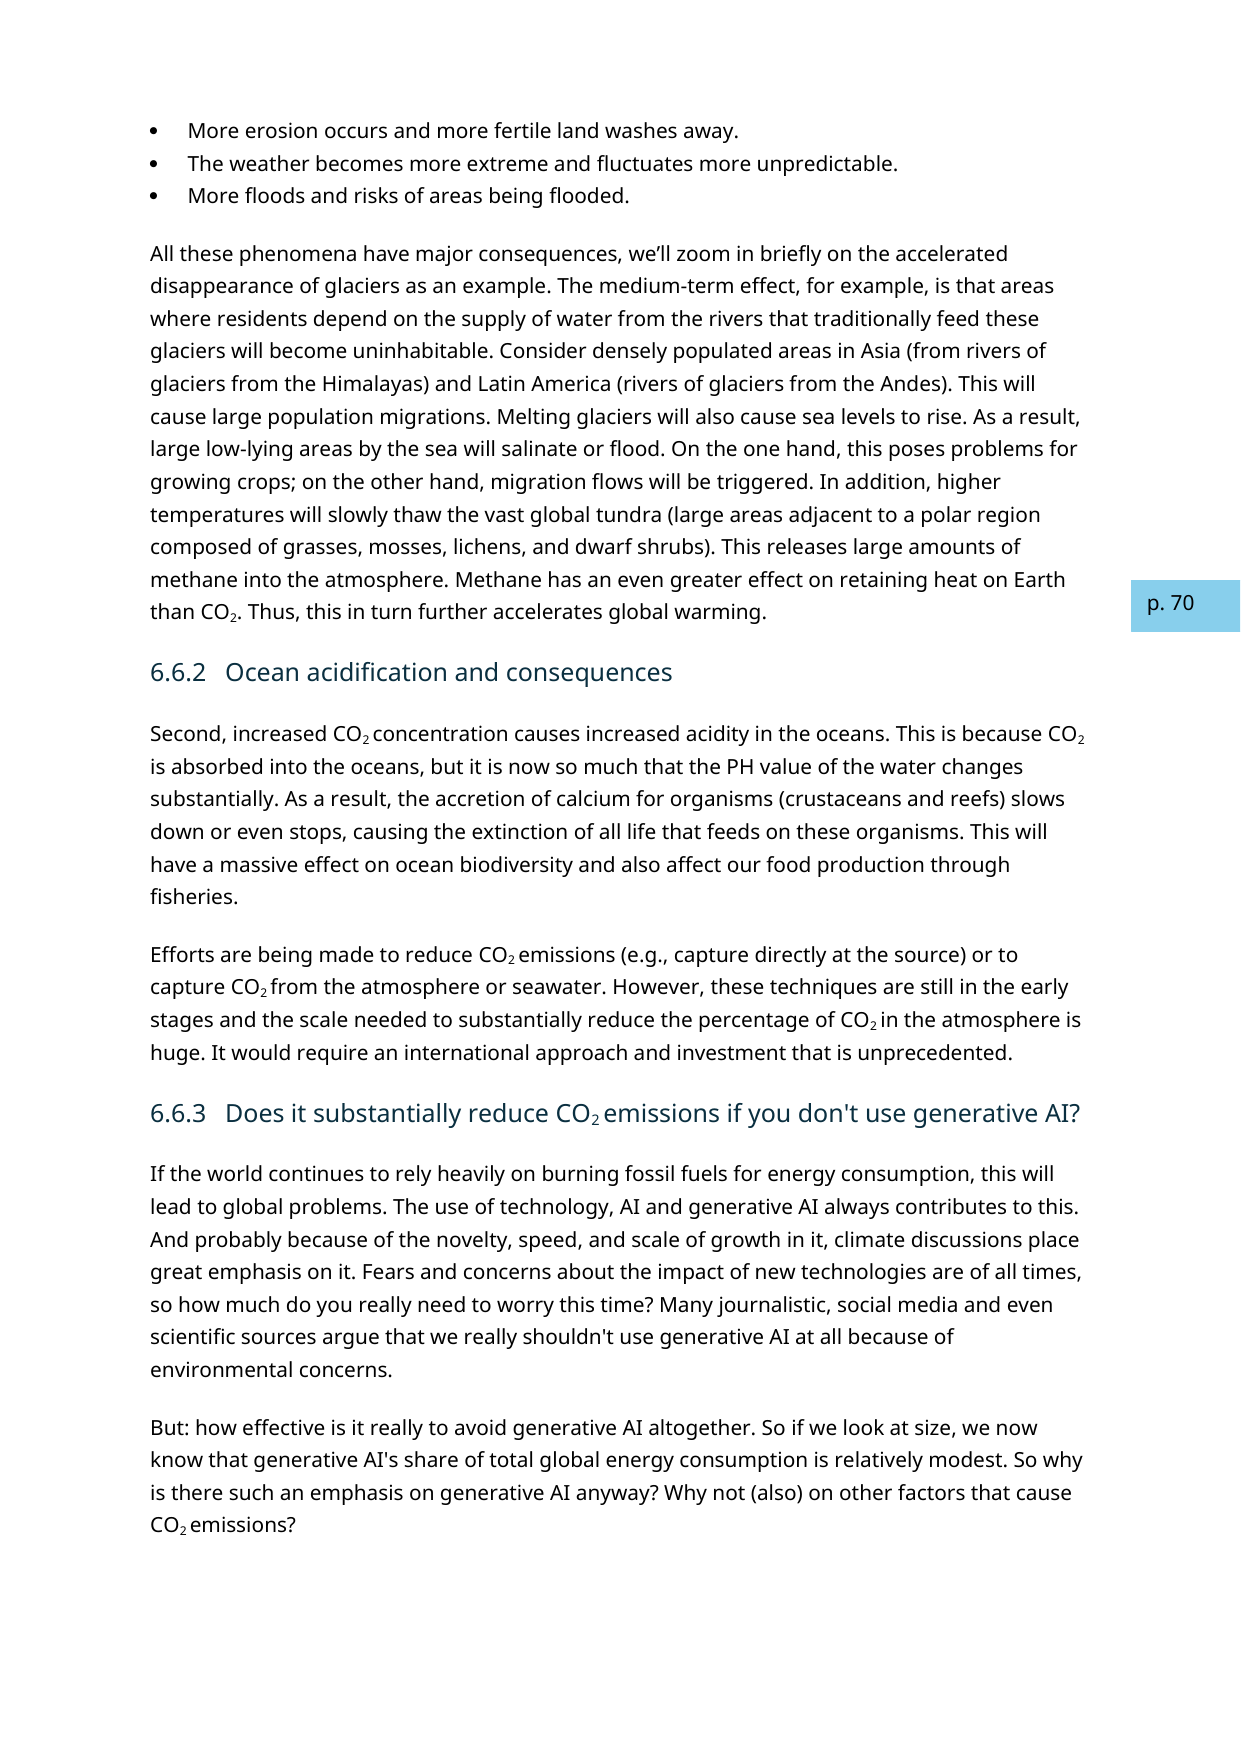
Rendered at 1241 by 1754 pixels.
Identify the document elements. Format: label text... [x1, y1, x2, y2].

list More erosion occurs and more fertile land washes away. [150, 116, 1090, 144]
text Efforts are being made to reduce CO2 emissions (e.g., capture directly at the source) or to capture CO2 from the atmosphere or seawater. However, these techniques are still in the early stages and the scale needed to substantially reduce the percentage of CO2 in the atmosphere is huge. It would require an international approach and investment that is unprecedented. [150, 940, 1090, 1066]
text Second, increased CO2 concentration causes increased acidity in the oceans. This is because CO2 is absorbed into the oceans, but it is now so much that the PH value of the water changes substantially. As a result, the accretion of calcium for organisms (crustaceans and reefs) slows down or even stops, causing the extinction of all life that feeds on these organisms. This will have a massive effect on ocean biodiversity and also affect our food production through fisheries. [150, 719, 1090, 911]
text If the world continues to rely heavily on burning fossil fuels for energy consumption, this will lead to global problems. The use of technology, AI and generative AI always contributes to this. And probably because of the novelty, speed, and scale of growth in it, climate discussions place great emphasis on it. Fears and concerns about the impact of new technologies are of all times, so how much do you really need to worry this time? Many journalistic, social media and even scientific sources argue that we really shouldn't use generative AI at all because of environmental concerns. [150, 1159, 1090, 1383]
text All these phenomena have major consequences, we’ll zoom in briefly on the accelerated disappearance of glaciers as an example. The medium-term effect, for example, is that areas where residents depend on the supply of water from the rivers that traditionally feed these glaciers will become uninhabitable. Consider densely populated areas in Asia (from rivers of glaciers from the Himalayas) and Latin America (rivers of glaciers from the Andes). This will cause large population migrations. Melting glaciers will also cause sea levels to rise. As a result, large low-lying areas by the sea will salinate or flood. On the one hand, this poses problems for growing crops; on the other hand, migration flows will be triggered. In addition, higher temperatures will slowly thaw the vast global tundra (large areas adjacent to a polar region composed of grasses, mosses, lichens, and dwarf shrubs). This releases large amounts of methane into the atmosphere. Methane has an even greater effect on retaining heat on Earth than CO2. Thus, this in turn further accelerates global warming. [150, 239, 1090, 626]
text But: how effective is it really to avoid generative AI altogether. So if we look at size, we now know that generative AI's share of total global energy consumption is relatively modest. So why is there such an emphasis on generative AI anyway? Why not (also) on other factors that cause CO2 emissions? [150, 1413, 1090, 1539]
subtitle Does it substantially reduce CO2 emissions if you don't use generative AI? [150, 1095, 1090, 1129]
list The weather becomes more extreme and fluctuates more unpredictable. [150, 149, 1090, 177]
list More floods and risks of areas being flooded. [150, 181, 1090, 210]
subtitle Ocean acidification and consequences [150, 655, 1090, 689]
